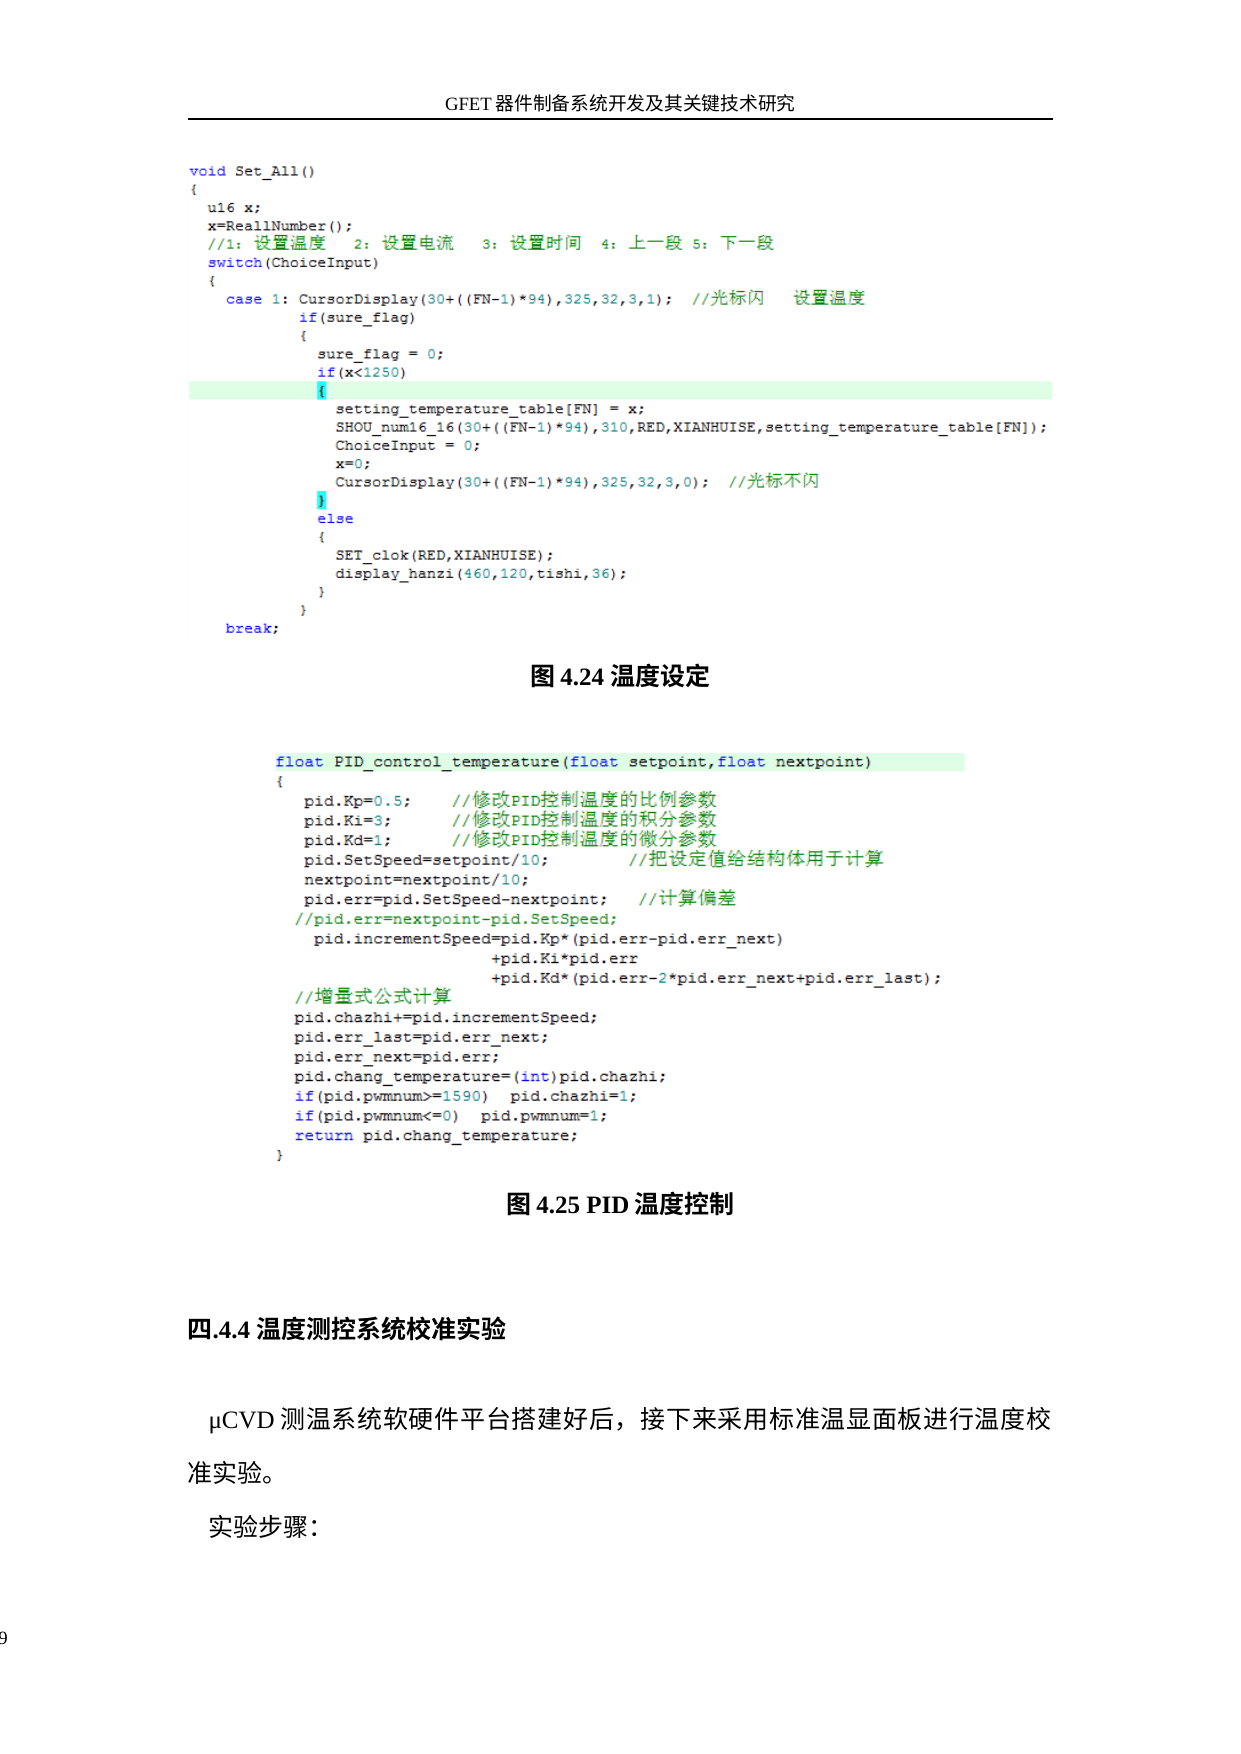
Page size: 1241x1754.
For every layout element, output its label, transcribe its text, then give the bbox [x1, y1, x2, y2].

picture [187, 163, 1053, 642]
text 图4.25 PID温度控制 [187, 1185, 1053, 1221]
subtitle 温度测控系统校准实验 [187, 1309, 1053, 1346]
picture [275, 753, 965, 1171]
text 图4.24 温度设定 [187, 656, 1053, 692]
text 实验步骤： [187, 1508, 1053, 1544]
text μCVD测温系统软硬件平台搭建好后，接下来采用标准温显面板进行温度校准实验。 [187, 1399, 1053, 1490]
